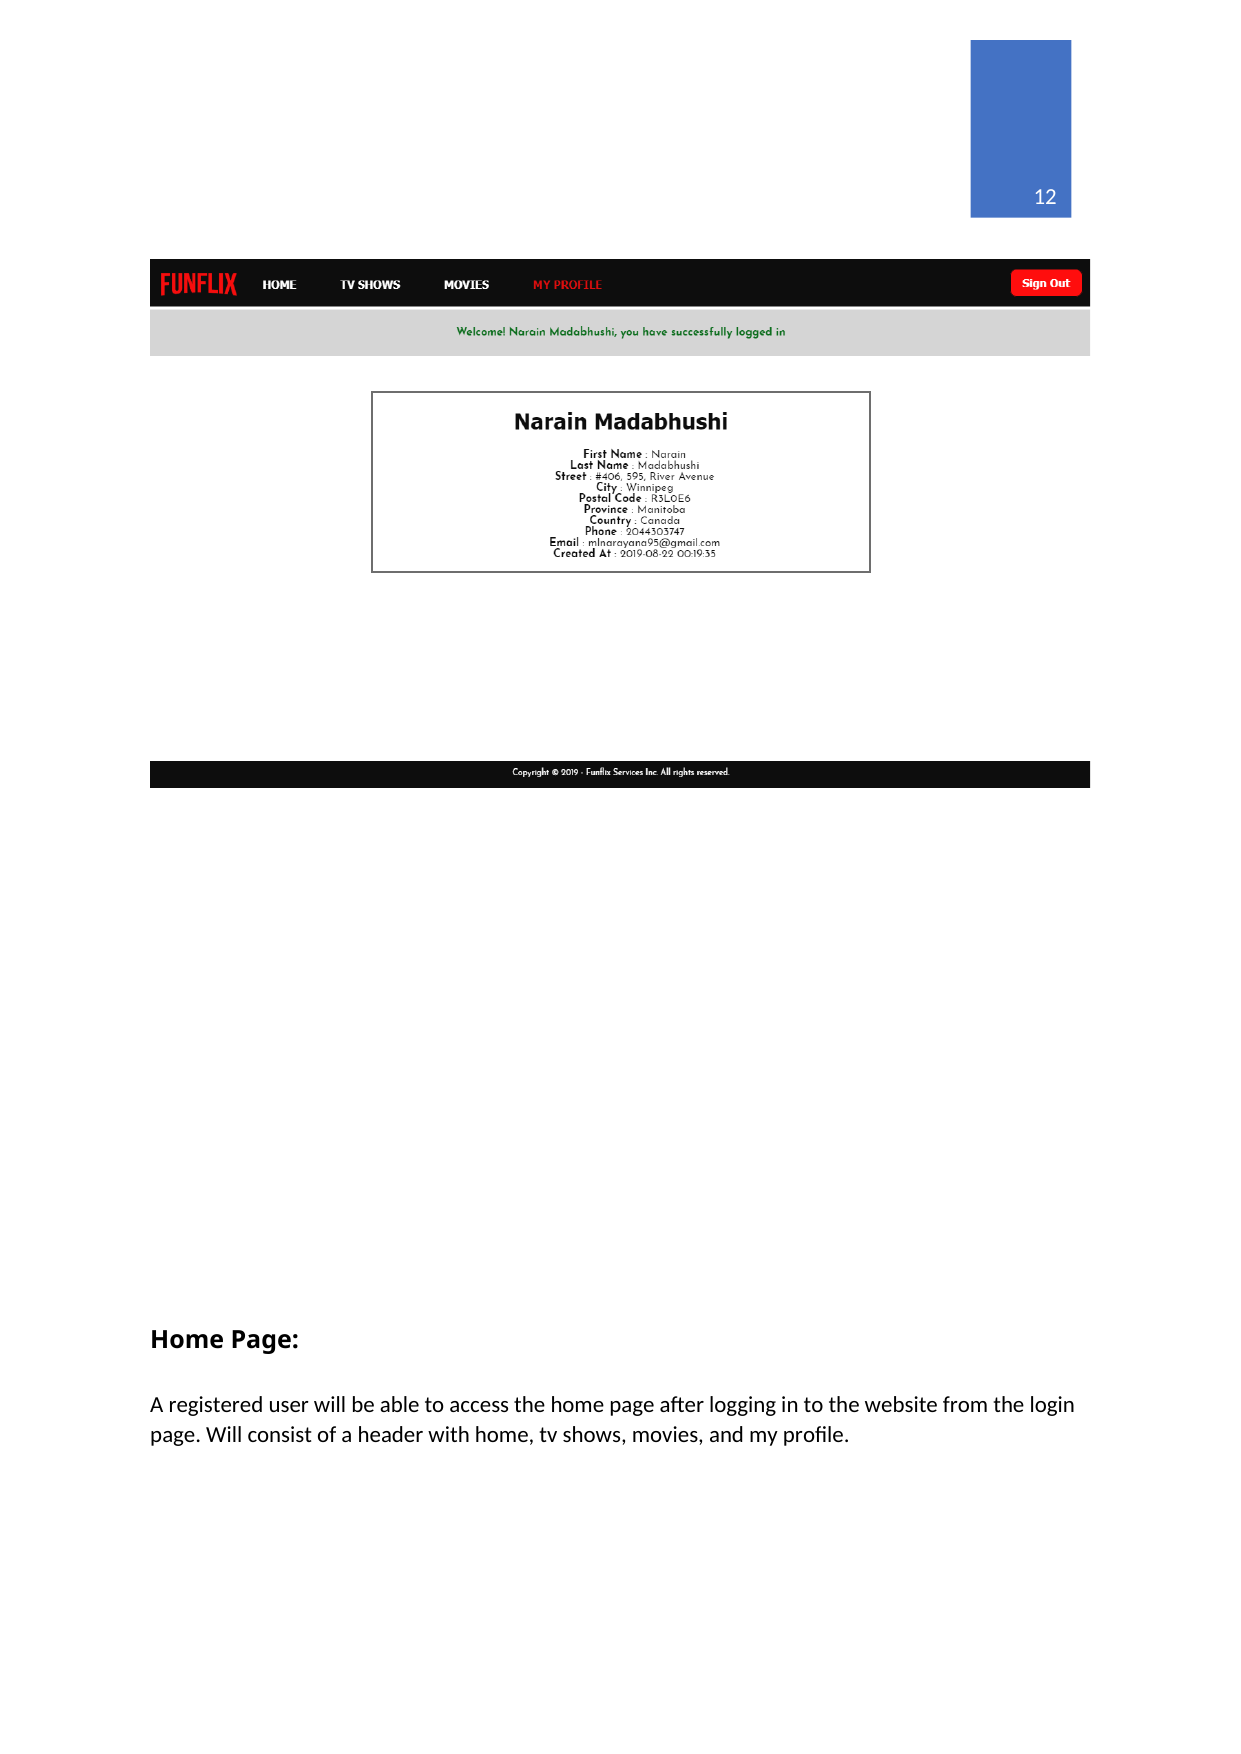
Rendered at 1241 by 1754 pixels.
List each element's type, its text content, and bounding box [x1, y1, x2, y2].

picture [150, 259, 1091, 788]
subtitle Home Page: [150, 1322, 1090, 1356]
text A registered user will be able to access the home page after logging in to the website from the login page. Will consist of a header with home, tv shows, movies, and my profile. [150, 1390, 1090, 1448]
